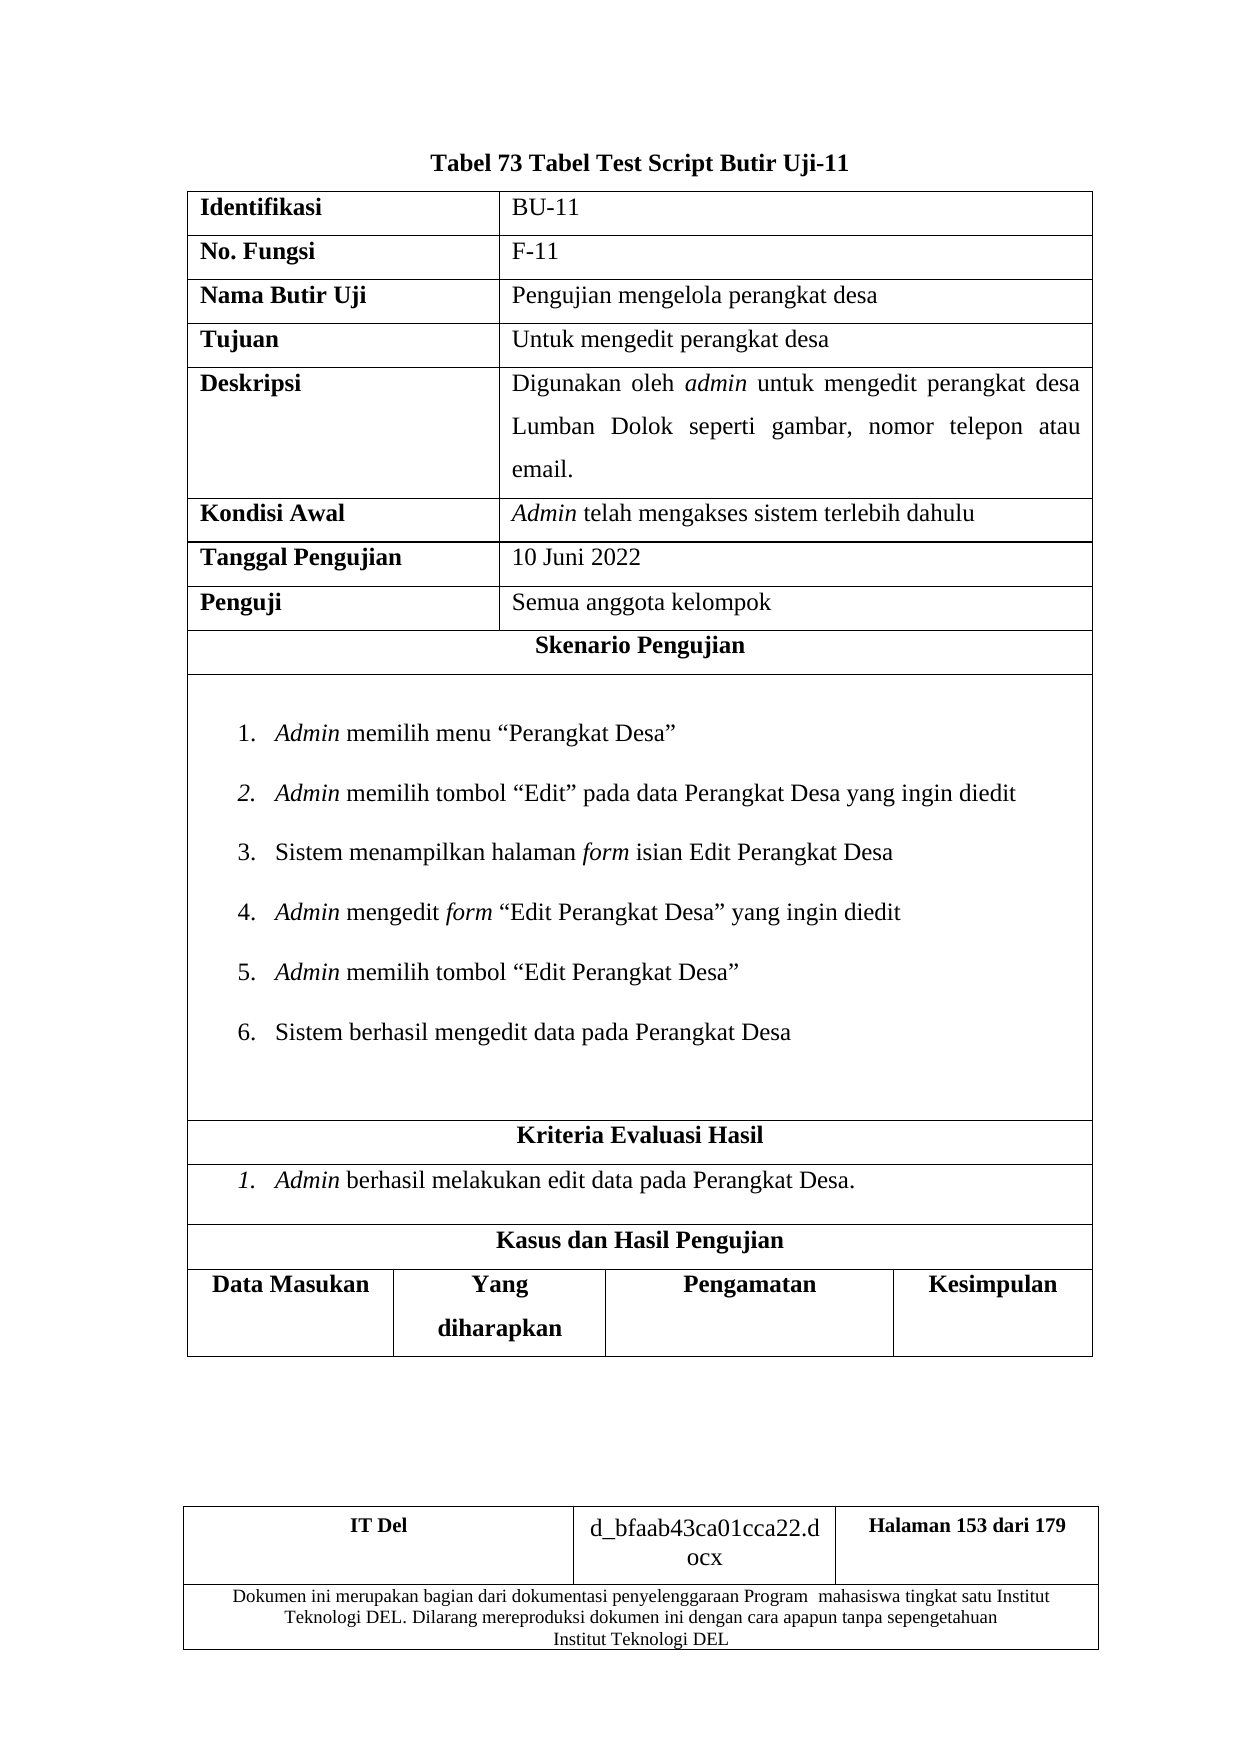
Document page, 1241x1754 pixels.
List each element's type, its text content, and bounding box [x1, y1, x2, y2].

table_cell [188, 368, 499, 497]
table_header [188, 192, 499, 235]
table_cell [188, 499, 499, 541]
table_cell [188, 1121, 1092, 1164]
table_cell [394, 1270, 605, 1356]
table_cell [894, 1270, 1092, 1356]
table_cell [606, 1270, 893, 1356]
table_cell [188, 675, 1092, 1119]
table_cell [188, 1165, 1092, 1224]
text Tabel 73 Tabel Test Script Butir Uji-11 [187, 148, 1092, 176]
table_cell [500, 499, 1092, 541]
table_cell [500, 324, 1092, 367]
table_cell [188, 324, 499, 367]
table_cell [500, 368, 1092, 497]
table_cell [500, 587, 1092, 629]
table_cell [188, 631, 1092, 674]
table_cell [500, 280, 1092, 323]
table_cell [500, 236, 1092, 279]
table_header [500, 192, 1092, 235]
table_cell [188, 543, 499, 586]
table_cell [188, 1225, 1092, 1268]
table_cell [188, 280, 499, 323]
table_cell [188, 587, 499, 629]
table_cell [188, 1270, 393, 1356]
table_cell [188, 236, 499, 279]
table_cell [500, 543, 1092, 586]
